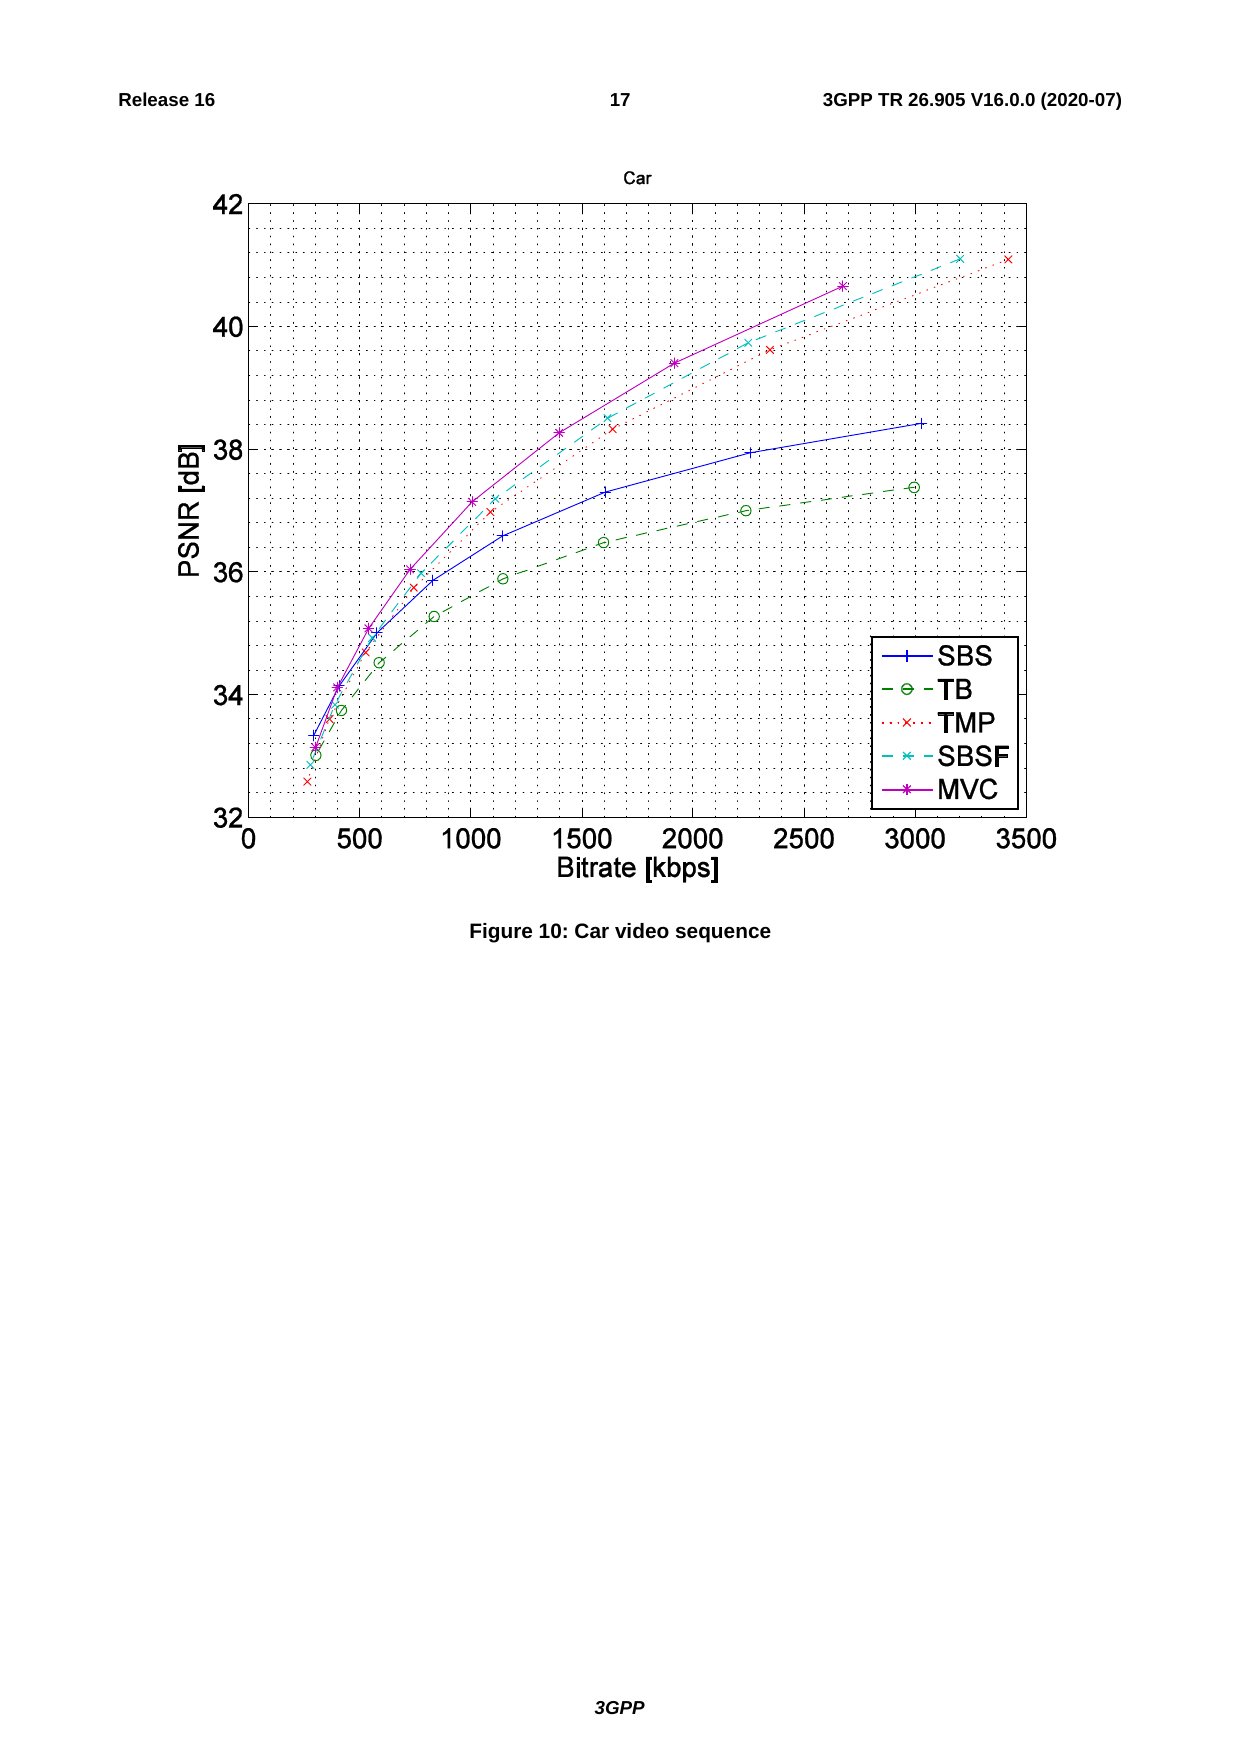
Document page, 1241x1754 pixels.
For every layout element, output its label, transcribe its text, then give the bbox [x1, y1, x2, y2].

text Figure 10: Car video sequence [118, 919, 1122, 943]
